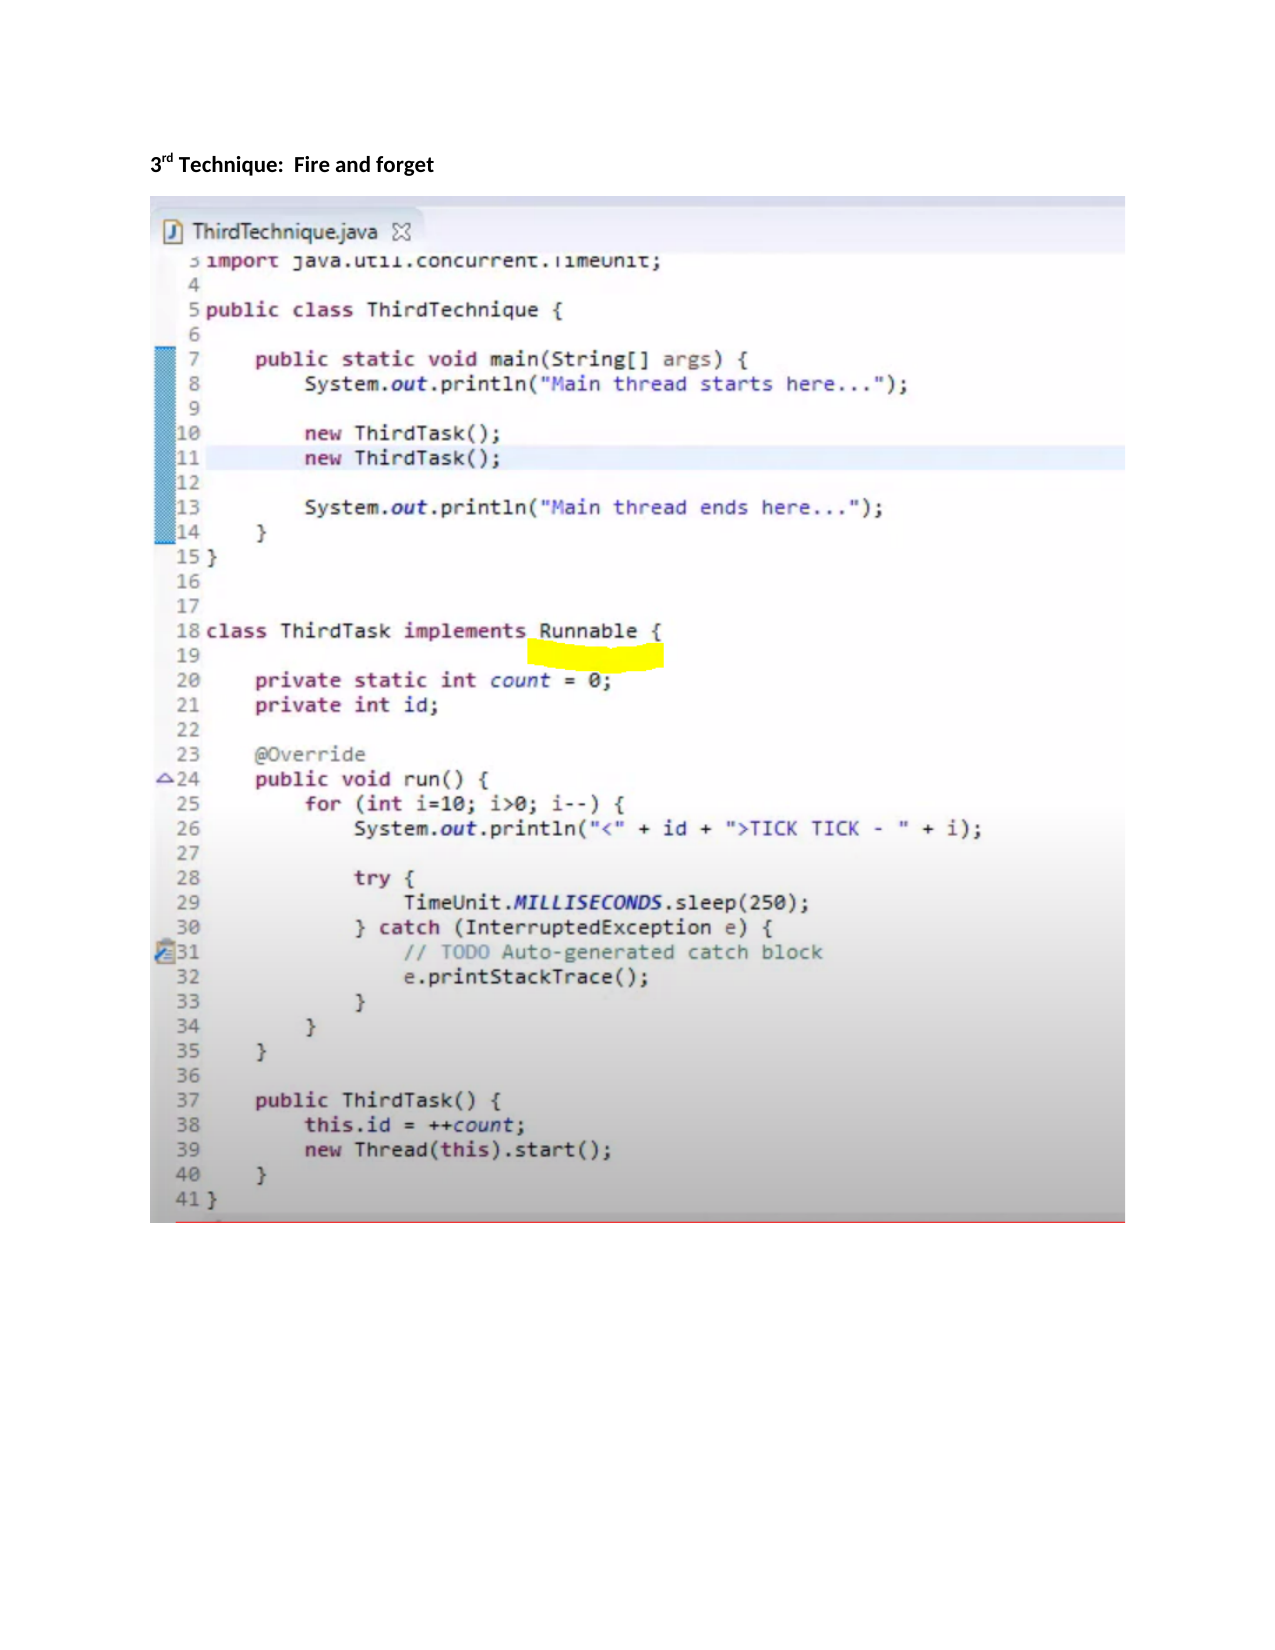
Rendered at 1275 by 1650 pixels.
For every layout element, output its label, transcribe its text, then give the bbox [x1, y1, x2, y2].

picture [150, 196, 1125, 1223]
text 3rd Technique: Fire and forget [150, 150, 1125, 178]
